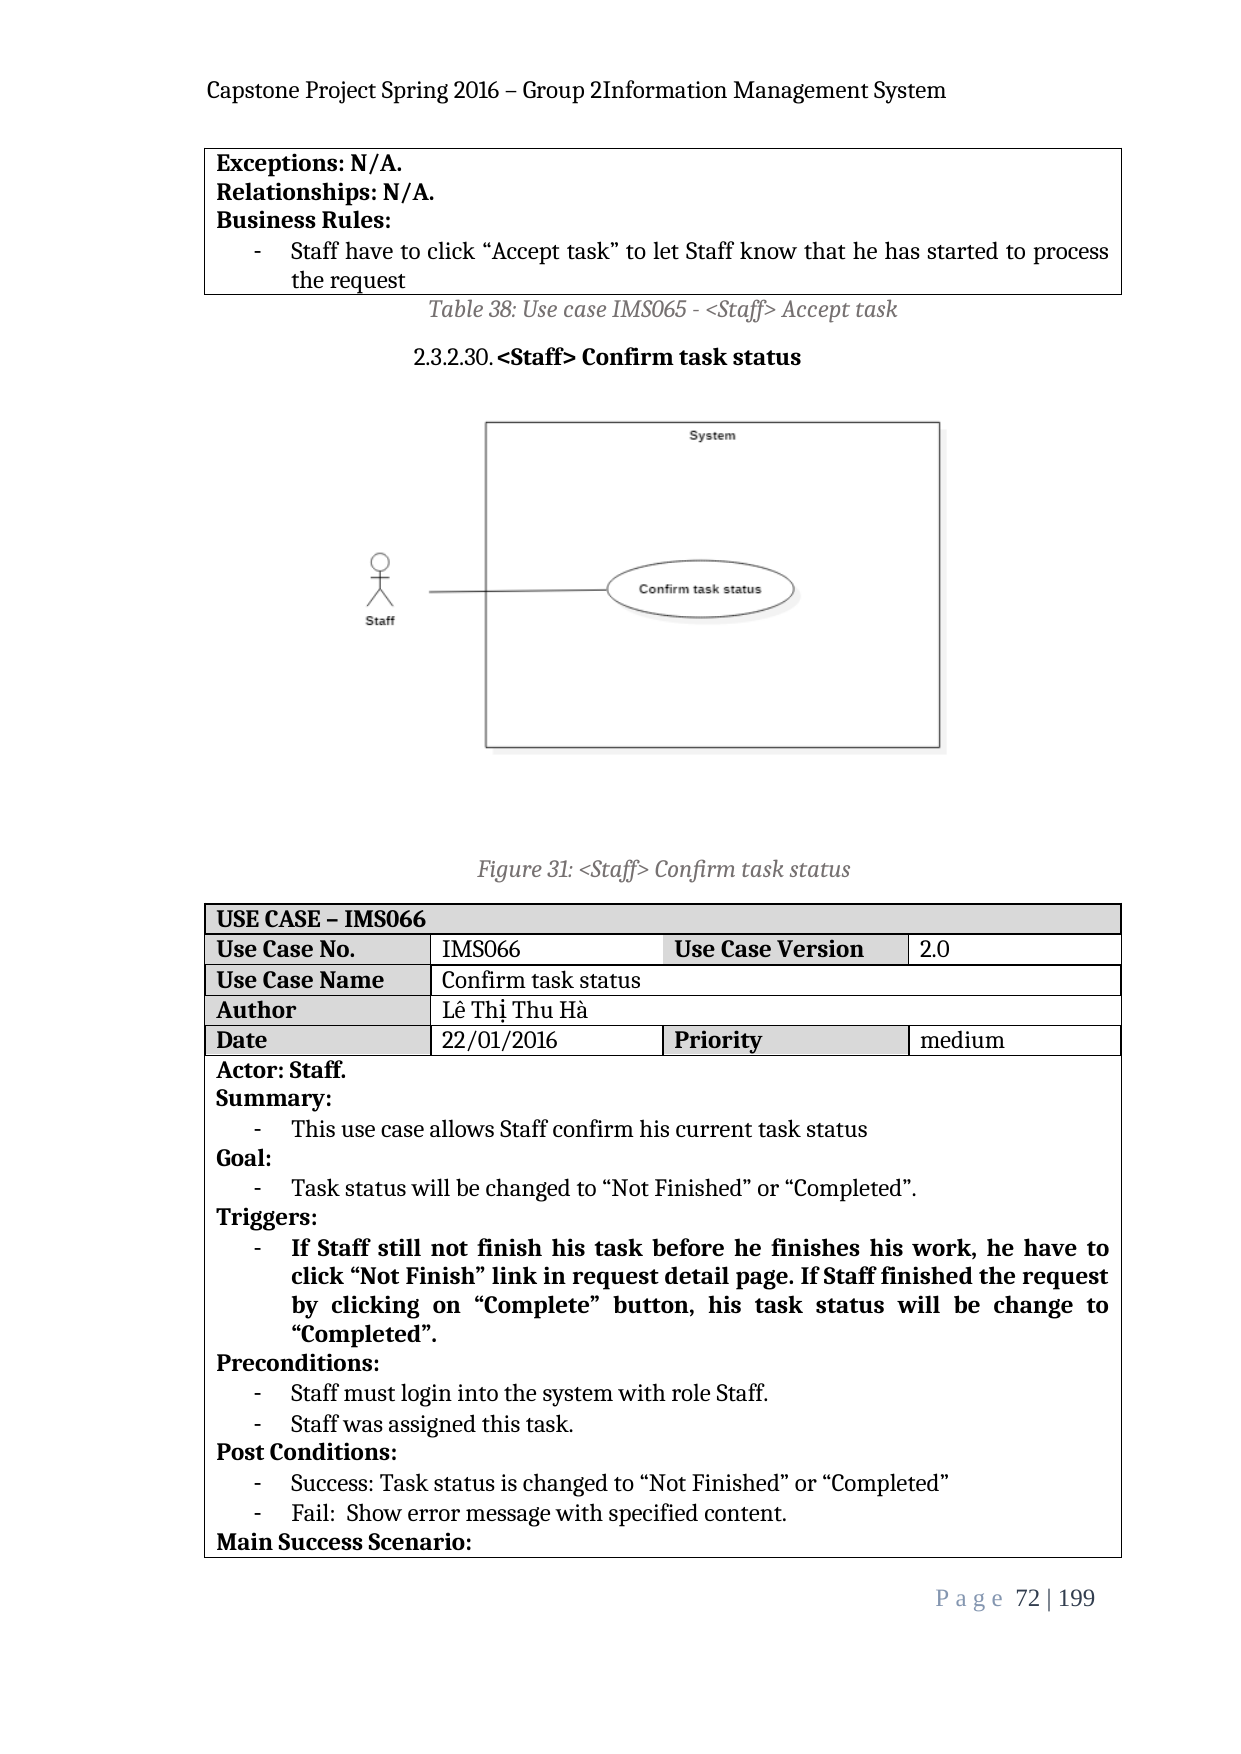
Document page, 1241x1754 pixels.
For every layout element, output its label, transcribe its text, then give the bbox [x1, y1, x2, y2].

table_cell medium [910, 1026, 1120, 1054]
table_header USE CASE – IMS066 [206, 905, 1120, 933]
table_cell Use Case Version [663, 935, 908, 964]
table_cell Priority [664, 1026, 908, 1054]
table_cell 22/01/2016 [432, 1026, 662, 1054]
text Table 38: Use case IMS065 - <Staff> Accept task [207, 295, 1122, 324]
table_cell Author [205, 996, 430, 1025]
picture [343, 376, 986, 789]
table_cell Lê Thị Thu Hà [431, 996, 1121, 1025]
table_cell Use Case No. [205, 935, 430, 964]
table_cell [205, 149, 1121, 294]
table_cell Date [206, 1026, 430, 1054]
table_cell Confirm task status [432, 966, 1120, 995]
table_cell 2.0 [909, 935, 1121, 964]
text Figure 31: <Staff> Confirm task status [207, 855, 1122, 883]
table_cell Use Case Name [206, 965, 430, 995]
subtitle <Staff> Confirm task status [413, 343, 1122, 372]
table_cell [205, 1056, 1121, 1557]
table_cell IMS066 [431, 935, 663, 964]
